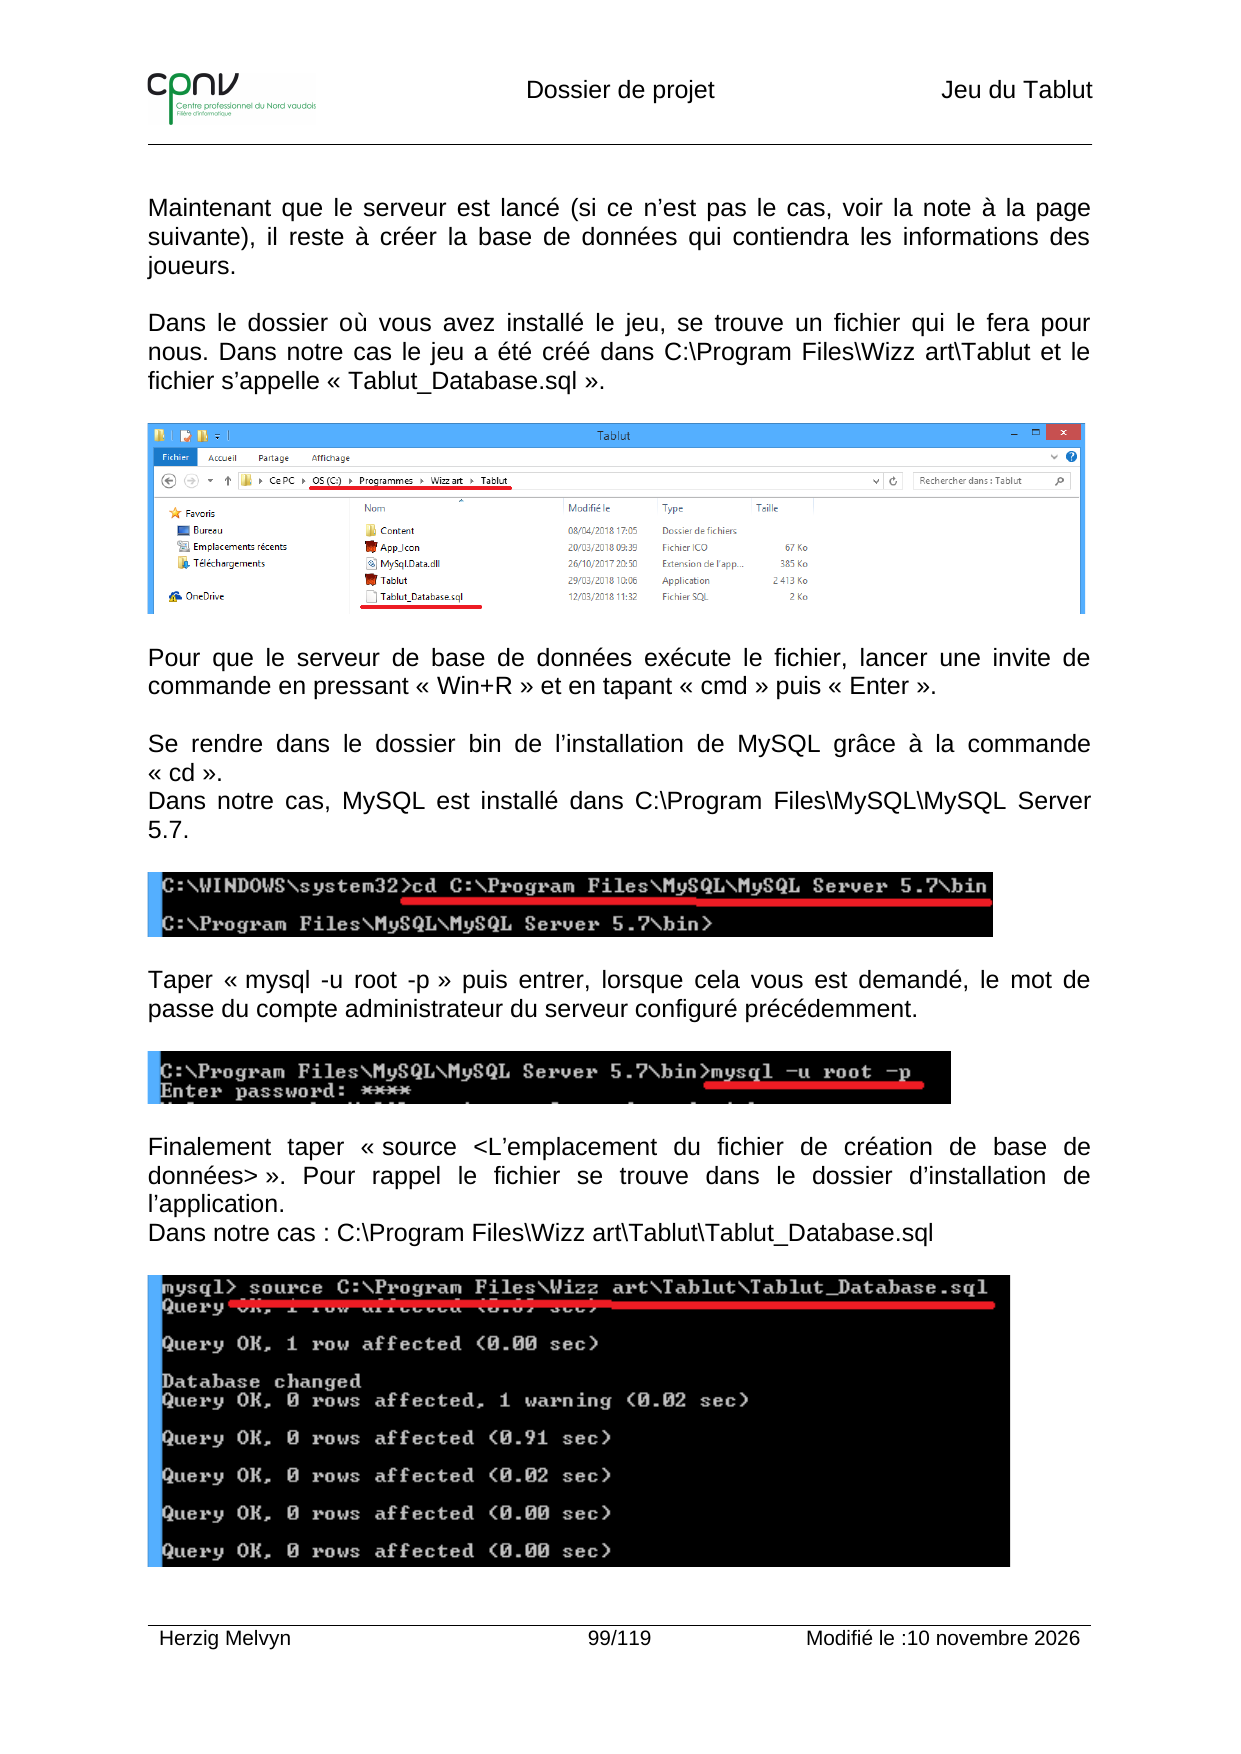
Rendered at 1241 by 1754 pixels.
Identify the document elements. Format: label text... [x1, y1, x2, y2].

text Dans notre cas, MySQL est installé dans C:\Program Files\MySQL\MySQL Server 5.7. [148, 786, 1092, 844]
text Maintenant que le serveur est lancé (si ce n’est pas le cas, voir la note à la page suivante), il reste à créer la base de données qui contiendra les informations des joueurs. [148, 193, 1092, 279]
picture [147, 1051, 951, 1104]
text Pour que le serveur de base de données exécute le fichier, lancer une invite de commande en pressant « Win+R » et en tapant « cmd » puis « Enter ». [148, 643, 1092, 700]
text Se rendre dans le dossier bin de l’installation de MySQL grâce à la commande « cd ». [148, 729, 1092, 786]
text Taper « mysql -u root -p » puis entrer, lorsque cela vous est demandé, le mot de passe du compte administrateur du serveur configuré précédemment. [148, 965, 1092, 1023]
picture [147, 423, 1086, 614]
text Dans le dossier où vous avez installé le jeu, se trouve un fichier qui le fera pour nous. Dans notre cas le jeu a été créé dans C:\Program Files\Wizz art\Tablut et le fichier s’appelle « Tablut_Database.sql ». [148, 308, 1092, 394]
text Finalement taper « source <L’emplacement du fichier de création de base de données> ». Pour rappel le fichier se trouve dans le dossier d’installation de l’application. Dans notre cas : C:\Program Files\Wizz art\Tablut\Tablut_Database.sql [148, 1132, 1092, 1247]
picture [147, 872, 993, 937]
picture [147, 73, 316, 125]
picture [147, 1275, 1011, 1567]
